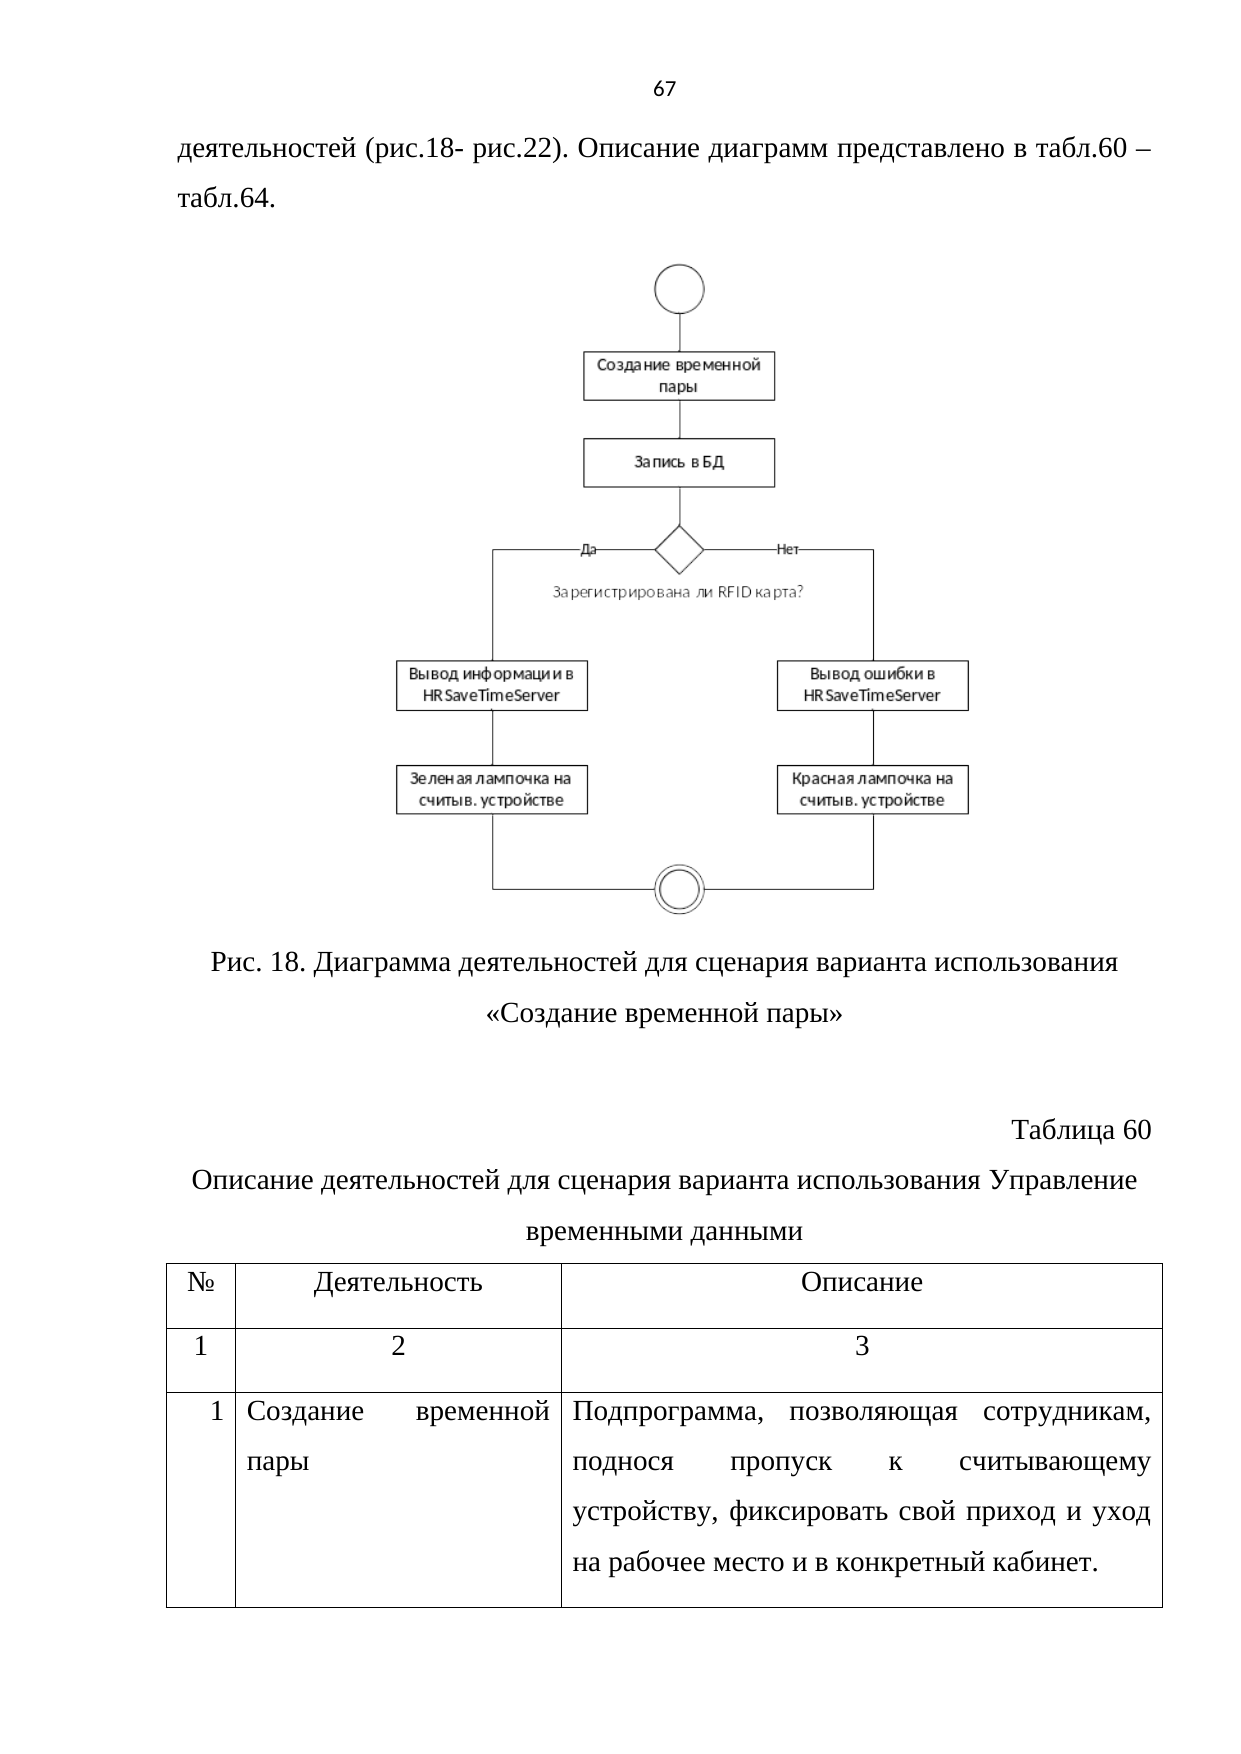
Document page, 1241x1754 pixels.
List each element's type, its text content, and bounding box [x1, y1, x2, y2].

text Таблица 60 [177, 1112, 1152, 1146]
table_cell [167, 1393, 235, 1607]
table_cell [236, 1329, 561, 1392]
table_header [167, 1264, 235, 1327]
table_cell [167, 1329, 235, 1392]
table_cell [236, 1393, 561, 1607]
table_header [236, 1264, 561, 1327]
text Описание деятельностей для сценария варианта использования Управление временными данными [177, 1162, 1152, 1246]
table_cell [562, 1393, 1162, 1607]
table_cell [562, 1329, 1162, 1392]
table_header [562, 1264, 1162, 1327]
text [177, 130, 1152, 214]
text Рис. 18. Диаграмма деятельностей для сценария варианта использования «Создание временной пары» [177, 944, 1152, 1028]
